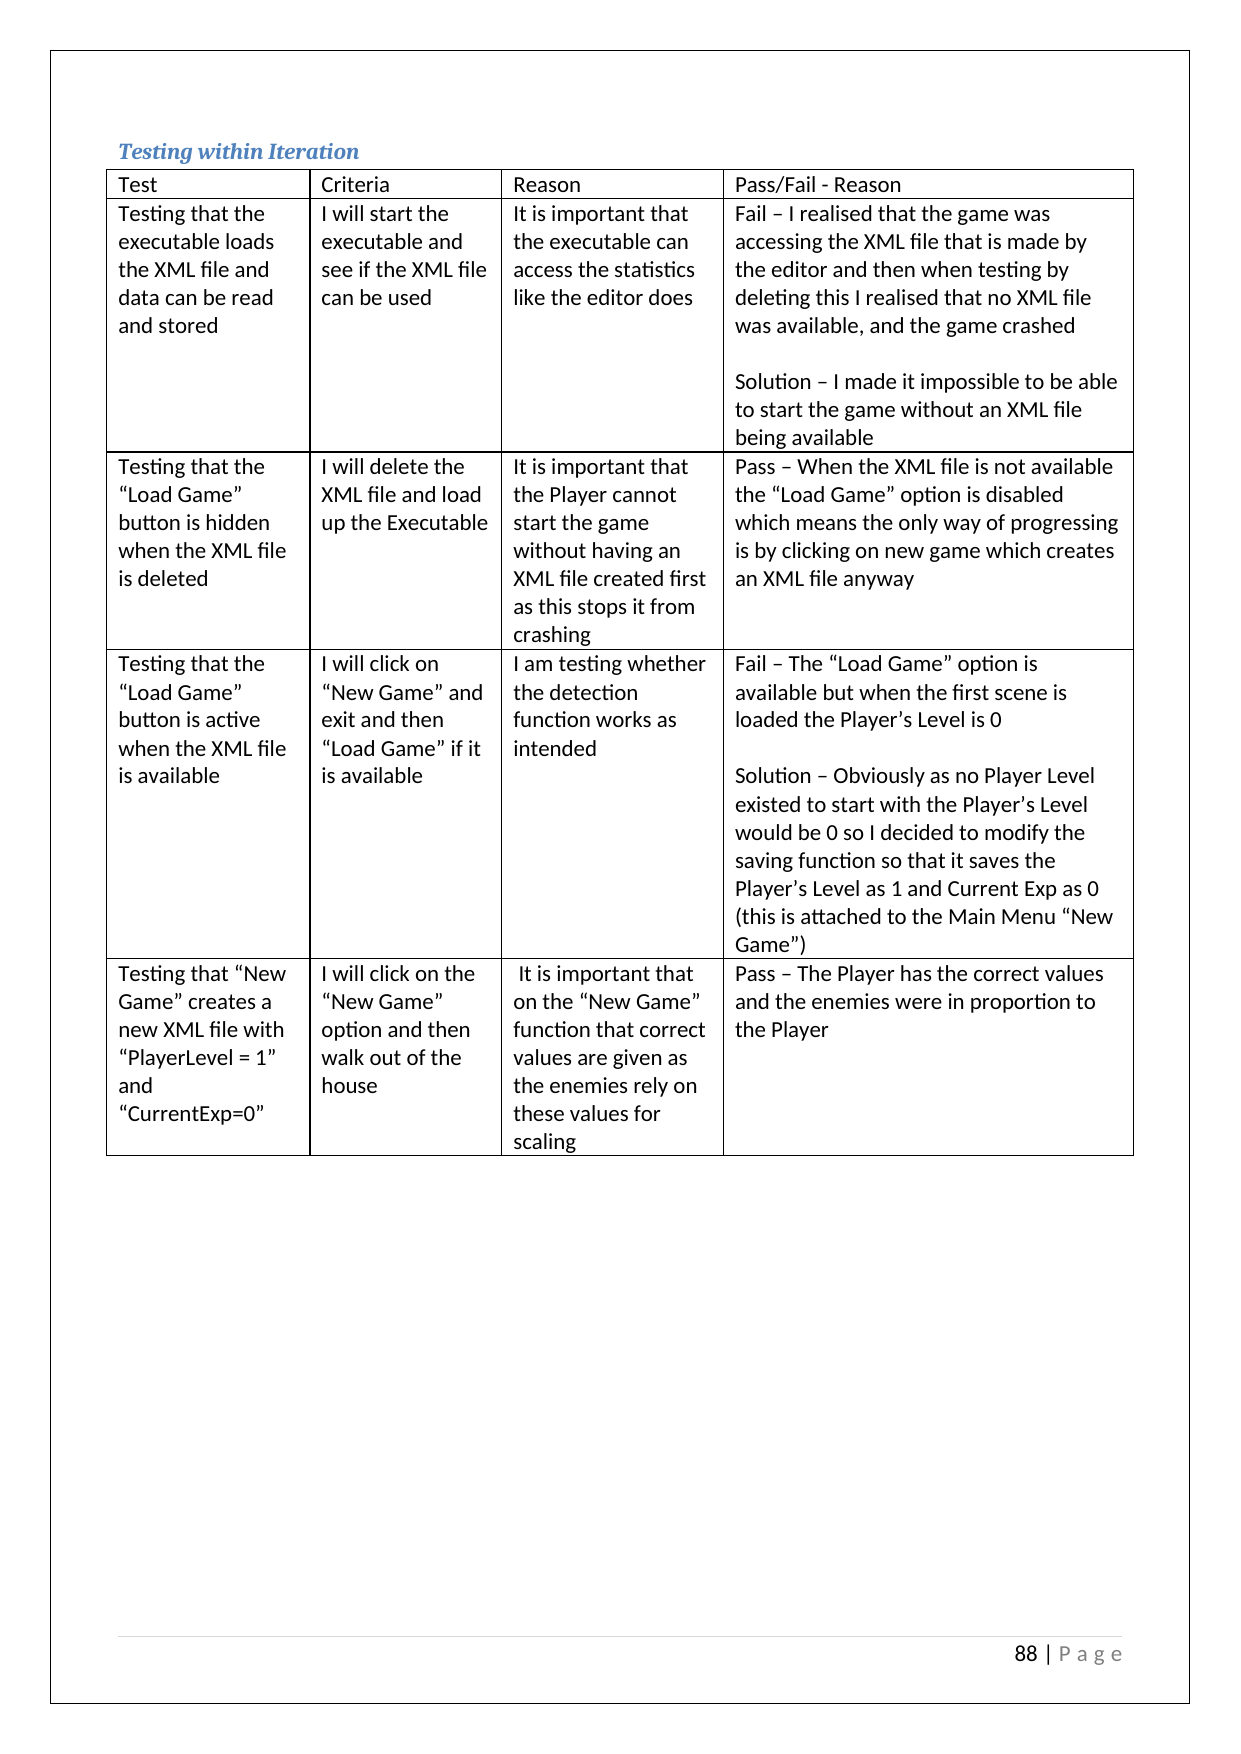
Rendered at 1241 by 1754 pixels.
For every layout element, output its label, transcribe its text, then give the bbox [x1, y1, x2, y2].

table_header Test [107, 170, 309, 198]
table_cell Fail – The “Load Game” option is available but when the first scene is loaded the Player’s Level is 0 Solution – Obviously as no Player Level existed to start with the Player’s Level would be 0 so I decided to modify the saving function so that it saves the Player’s Level as 1 and Current Exp as 0 (this is attached to the Main Menu “New Game”) [724, 650, 1133, 958]
table_cell I will click on “New Game” and exit and then “Load Game” if it is available [311, 650, 501, 958]
table_cell Pass – The Player has the correct values and the enemies were in proportion to the Player [724, 959, 1133, 1155]
table_cell It is important that the Player cannot start the game without having an XML file created first as this stops it from crashing [502, 453, 723, 648]
table_cell Testing that the “Load Game” button is active when the XML file is available [107, 650, 309, 958]
table_cell I will start the executable and see if the XML file can be used [311, 199, 501, 451]
table_cell Testing that “New Game” creates a new XML file with “PlayerLevel = 1” and “CurrentExp=0” [107, 959, 309, 1155]
table_cell Testing that the executable loads the XML file and data can be read and stored [107, 199, 309, 451]
table_cell It is important that the executable can access the statistics like the editor does [502, 199, 723, 451]
table_header Reason [502, 170, 723, 198]
table_cell Testing that the “Load Game” button is hidden when the XML file is deleted [107, 453, 309, 648]
table_cell I will click on the “New Game” option and then walk out of the house [311, 959, 501, 1155]
table_cell Fail – I realised that the game was accessing the XML file that is made by the editor and then when testing by deleting this I realised that no XML file was available, and the game crashed Solution – I made it impossible to be able to start the game without an XML file being available [724, 199, 1133, 451]
table_cell It is important that on the “New Game” function that correct values are given as the enemies rely on these values for scaling [502, 959, 723, 1155]
table_header Criteria [311, 170, 501, 198]
table_cell Pass – When the XML file is not available the “Load Game” option is disabled which means the only way of progressing is by clicking on new game which creates an XML file anyway [724, 453, 1133, 648]
table_header Pass/Fail - Reason [724, 170, 1133, 198]
subtitle Testing within Iteration [118, 139, 1122, 165]
table_cell I am testing whether the detection function works as intended [502, 650, 723, 958]
table_cell I will delete the XML file and load up the Executable [311, 453, 501, 648]
